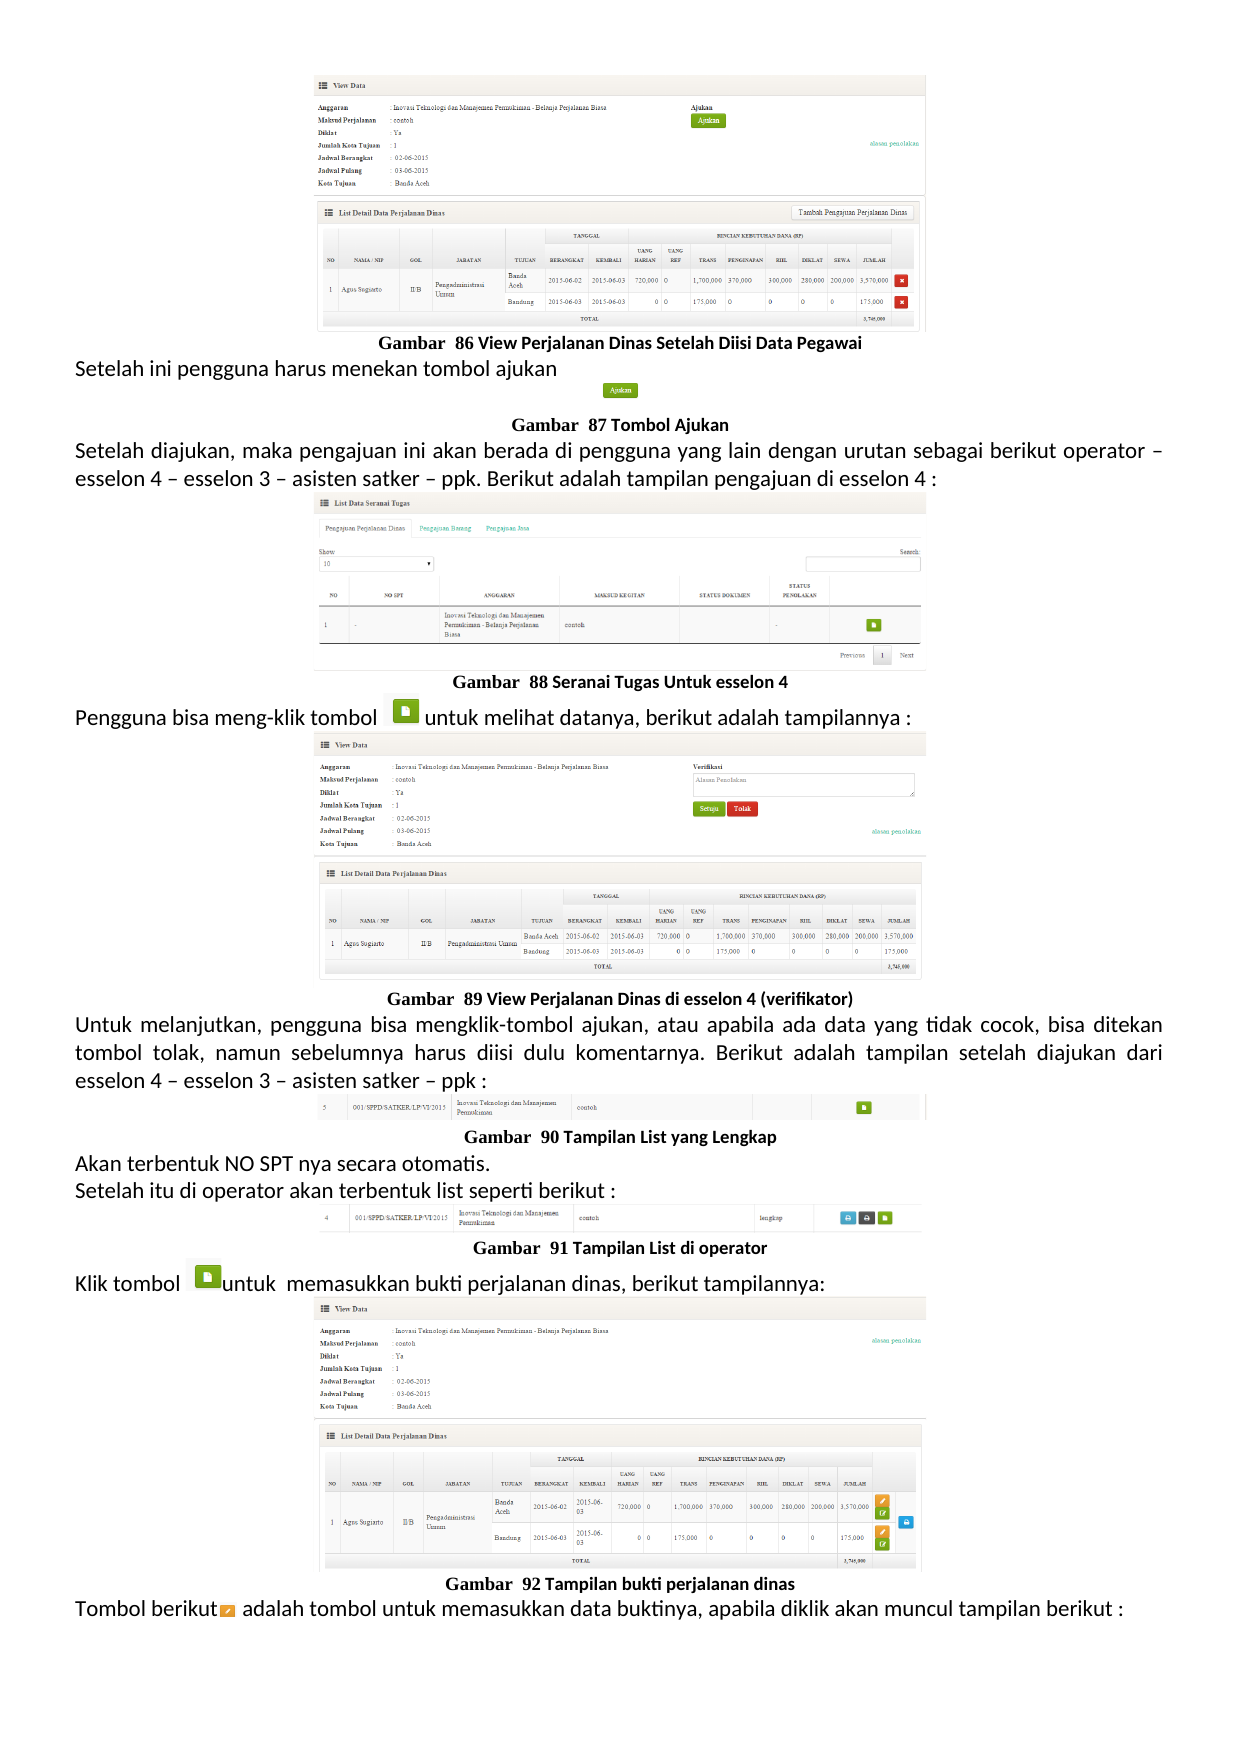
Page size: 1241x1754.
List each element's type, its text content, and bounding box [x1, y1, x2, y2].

picture [599, 382, 642, 403]
text Gambar 91 Tampilan List di operator [75, 1236, 1165, 1259]
picture [185, 1258, 222, 1291]
picture [313, 75, 927, 332]
text Setelah ini pengguna harus menekan tombol ajukan [75, 354, 1165, 382]
picture [217, 1602, 237, 1617]
text Akan terbentuk NO SPT nya secara otomatis. [75, 1149, 1165, 1177]
text Gambar 88 Seranai Tugas Untuk esselon 4 [75, 671, 1165, 693]
picture [313, 1296, 927, 1572]
picture [317, 1204, 924, 1233]
text Gambar 87 Tombol Ajukan [75, 413, 1165, 436]
text Setelah diajukan, maka pengajuan ini akan berada di pengguna yang lain dengan urutan sebagai berikut operator – esselon 4 – esselon 3 – asisten satker – ppk. Berikut adalah tampilan pengajuan di esselon 4 : [75, 436, 1165, 492]
text Setelah itu di operator akan terbentuk list seperti berikut : [75, 1177, 1165, 1205]
text Gambar 89 View Perjalanan Dinas di esselon 4 (verifikator) [75, 987, 1165, 1010]
picture [313, 731, 927, 988]
picture [383, 693, 420, 726]
text Gambar 86 View Perjalanan Dinas Setelah Diisi Data Pegawai [75, 331, 1165, 354]
text Untuk melanjutkan, pengguna bisa mengklik-tombol ajukan, atau apabila ada data yang tidak cocok, bisa ditekan tombol tolak, namun sebelumnya harus diisi dulu komentarnya. Berikut adalah tampilan setelah diajukan dari esselon 4 – esselon 3 – asisten satker – ppk : [75, 1010, 1165, 1094]
text Pengguna bisa meng-klik tombol untuk melihat datanya, berikut adalah tampilannya : [75, 693, 1165, 731]
text Klik tombol untuk memasukkan bukti perjalanan dinas, berikut tampilannya: [75, 1259, 1165, 1297]
picture [313, 1094, 928, 1120]
text Gambar 90 Tampilan List yang Lengkap [75, 1126, 1165, 1149]
picture [313, 492, 927, 671]
text Gambar 92 Tampilan bukti perjalanan dinas [75, 1572, 1165, 1594]
text Tombol berikut adalah tombol untuk memasukkan data buktinya, apabila diklik akan muncul tampilan berikut : [75, 1594, 1165, 1623]
